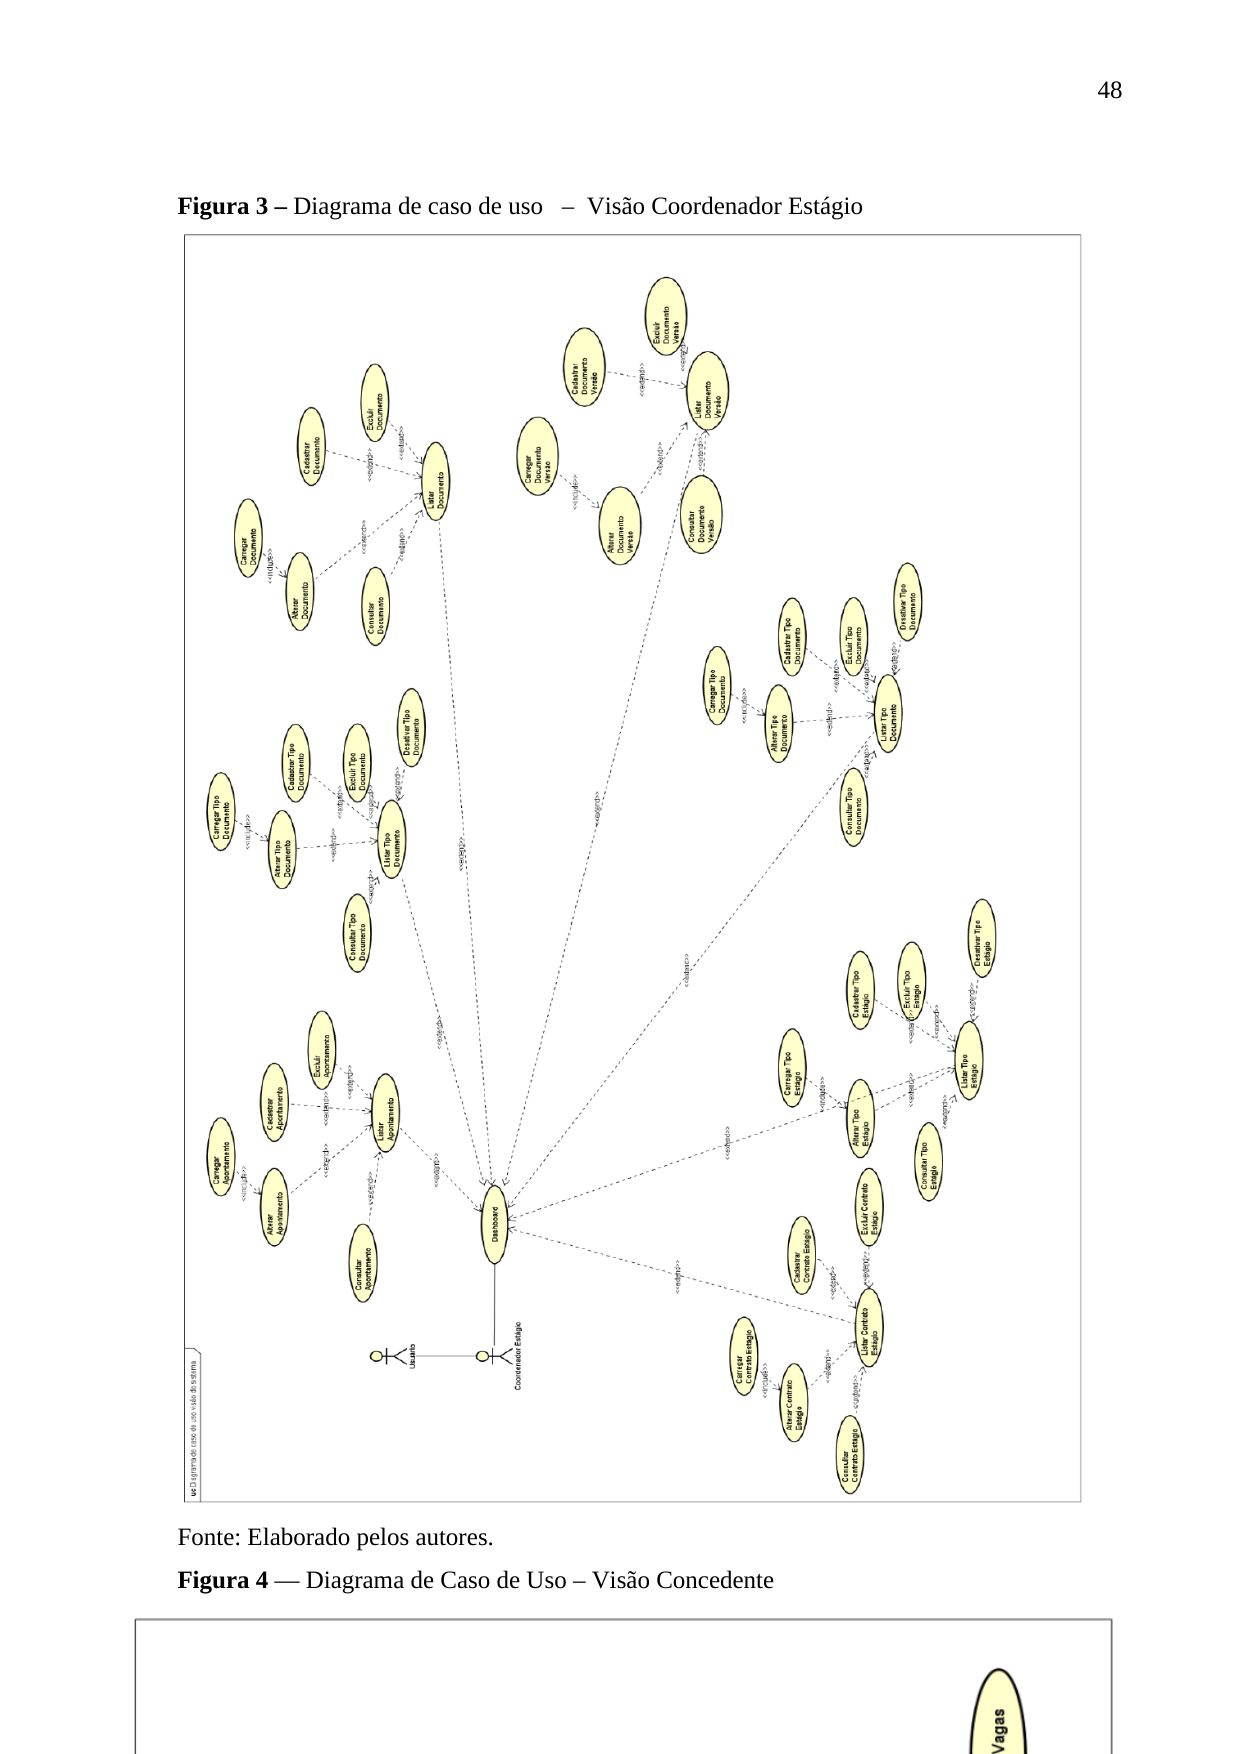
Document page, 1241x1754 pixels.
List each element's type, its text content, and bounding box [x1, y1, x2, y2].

text Figura 4 — Diagrama de Caso de Uso – Visão Concedente [177, 1566, 1122, 1594]
picture [178, 231, 1086, 1506]
picture [123, 1609, 1124, 1754]
text Figura 3 – Diagrama de caso de uso – Visão Coordenador Estágio [177, 191, 1122, 219]
